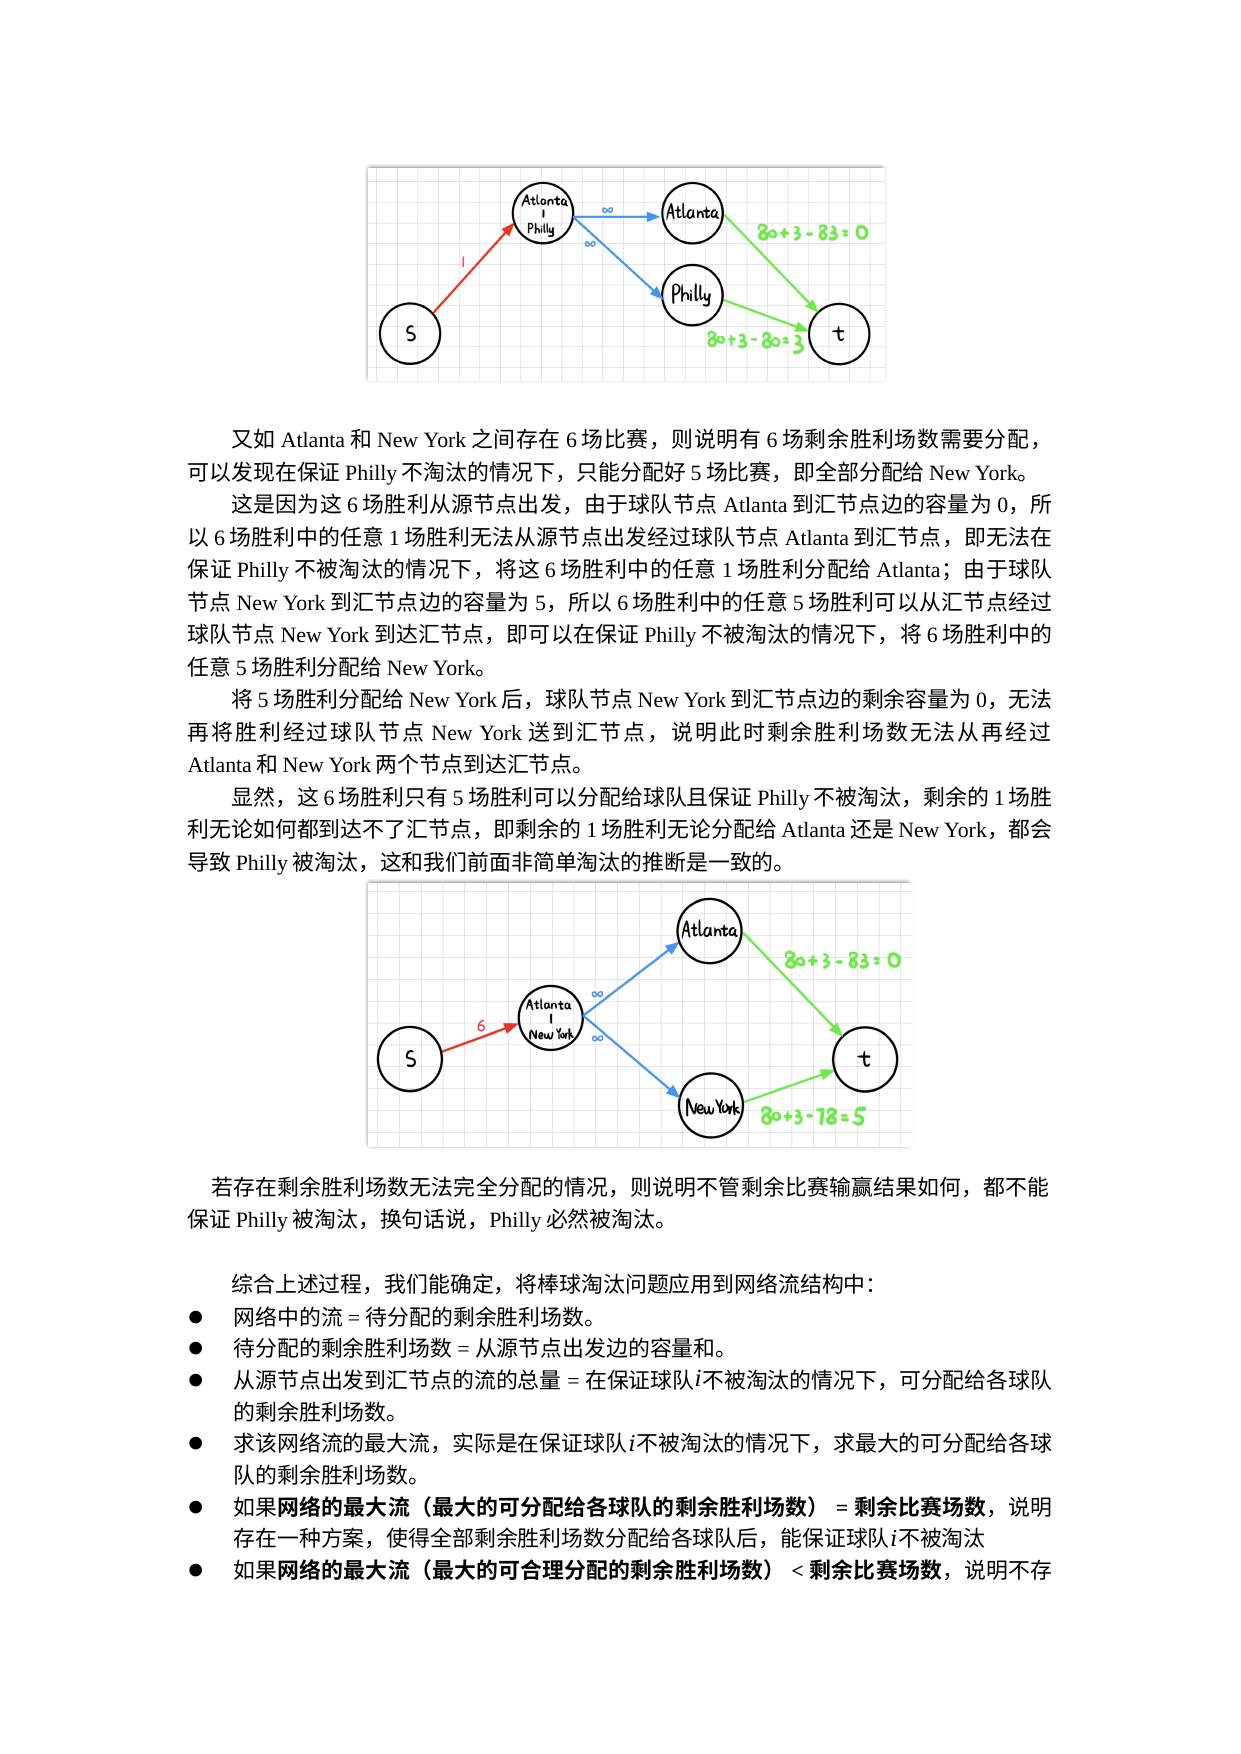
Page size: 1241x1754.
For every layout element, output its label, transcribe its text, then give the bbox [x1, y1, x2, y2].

text 若存在剩余胜利场数无法完全分配的情况，则说明不管剩余比赛输赢结果如何，都不能保证Philly被淘汰，换句话说，Philly必然被淘汰。 [187, 1169, 1053, 1234]
list 从源节点出发到汇节点的流的总量 = 在保证球队不被淘汰的情况下，可分配给各球队的剩余胜利场数。 [187, 1363, 1053, 1426]
text 显然，这6场胜利只有5场胜利可以分配给球队且保证Philly不被淘汰，剩余的1场胜利无论如何都到达不了汇节点，即剩余的1场胜利无论分配给Atlanta还是New York，都会导致Philly被淘汰，这和我们前面非简单淘汰的推断是一致的。 [187, 779, 1053, 877]
picture [368, 883, 912, 1147]
text 这是因为这6场胜利从源节点出发，由于球队节点Atlanta到汇节点边的容量为0，所以6场胜利中的任意1场胜利无法从源节点出发经过球队节点Atlanta到汇节点，即无法在保证Philly不被淘汰的情况下，将这6场胜利中的任意1场胜利分配给Atlanta；由于球队节点New York到汇节点边的容量为5，所以6场胜利中的任意5场胜利可以从汇节点经过球队节点New York到达汇节点，即可以在保证Philly不被淘汰的情况下，将6场胜利中的任意5场胜利分配给New York。 [187, 487, 1053, 682]
list 网络中的流 = 待分配的剩余胜利场数。 [187, 1299, 1053, 1331]
text 综合上述过程，我们能确定，将棒球淘汰问题应用到网络流结构中： [187, 1267, 1053, 1299]
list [187, 1553, 1053, 1584]
list 求该网络流的最大流，实际是在保证球队𝑖不被淘汰的情况下，求最大的可分配给各球队的剩余胜利场数。 [187, 1426, 1053, 1489]
text 将5场胜利分配给New York后，球队节点New York到汇节点边的剩余容量为0，无法再将胜利经过球队节点New York送到汇节点，说明此时剩余胜利场数无法从再经过Atlanta和New York两个节点到达汇节点。 [187, 682, 1053, 779]
picture [368, 168, 885, 381]
list 待分配的剩余胜利场数 = 从源节点出发边的容量和。 [187, 1331, 1053, 1363]
text 又如Atlanta和New York之间存在6场比赛，则说明有6场剩余胜利场数需要分配，可以发现在保证Philly不淘汰的情况下，只能分配好5场比赛，即全部分配给New York。 [187, 422, 1053, 487]
list 如果网络的最大流（最大的可分配给各球队的剩余胜利场数） = 剩余比赛场数，说明存在一种方案，使得全部剩余胜利场数分配给各球队后，能保证球队𝑖不被淘汰 [187, 1489, 1053, 1553]
